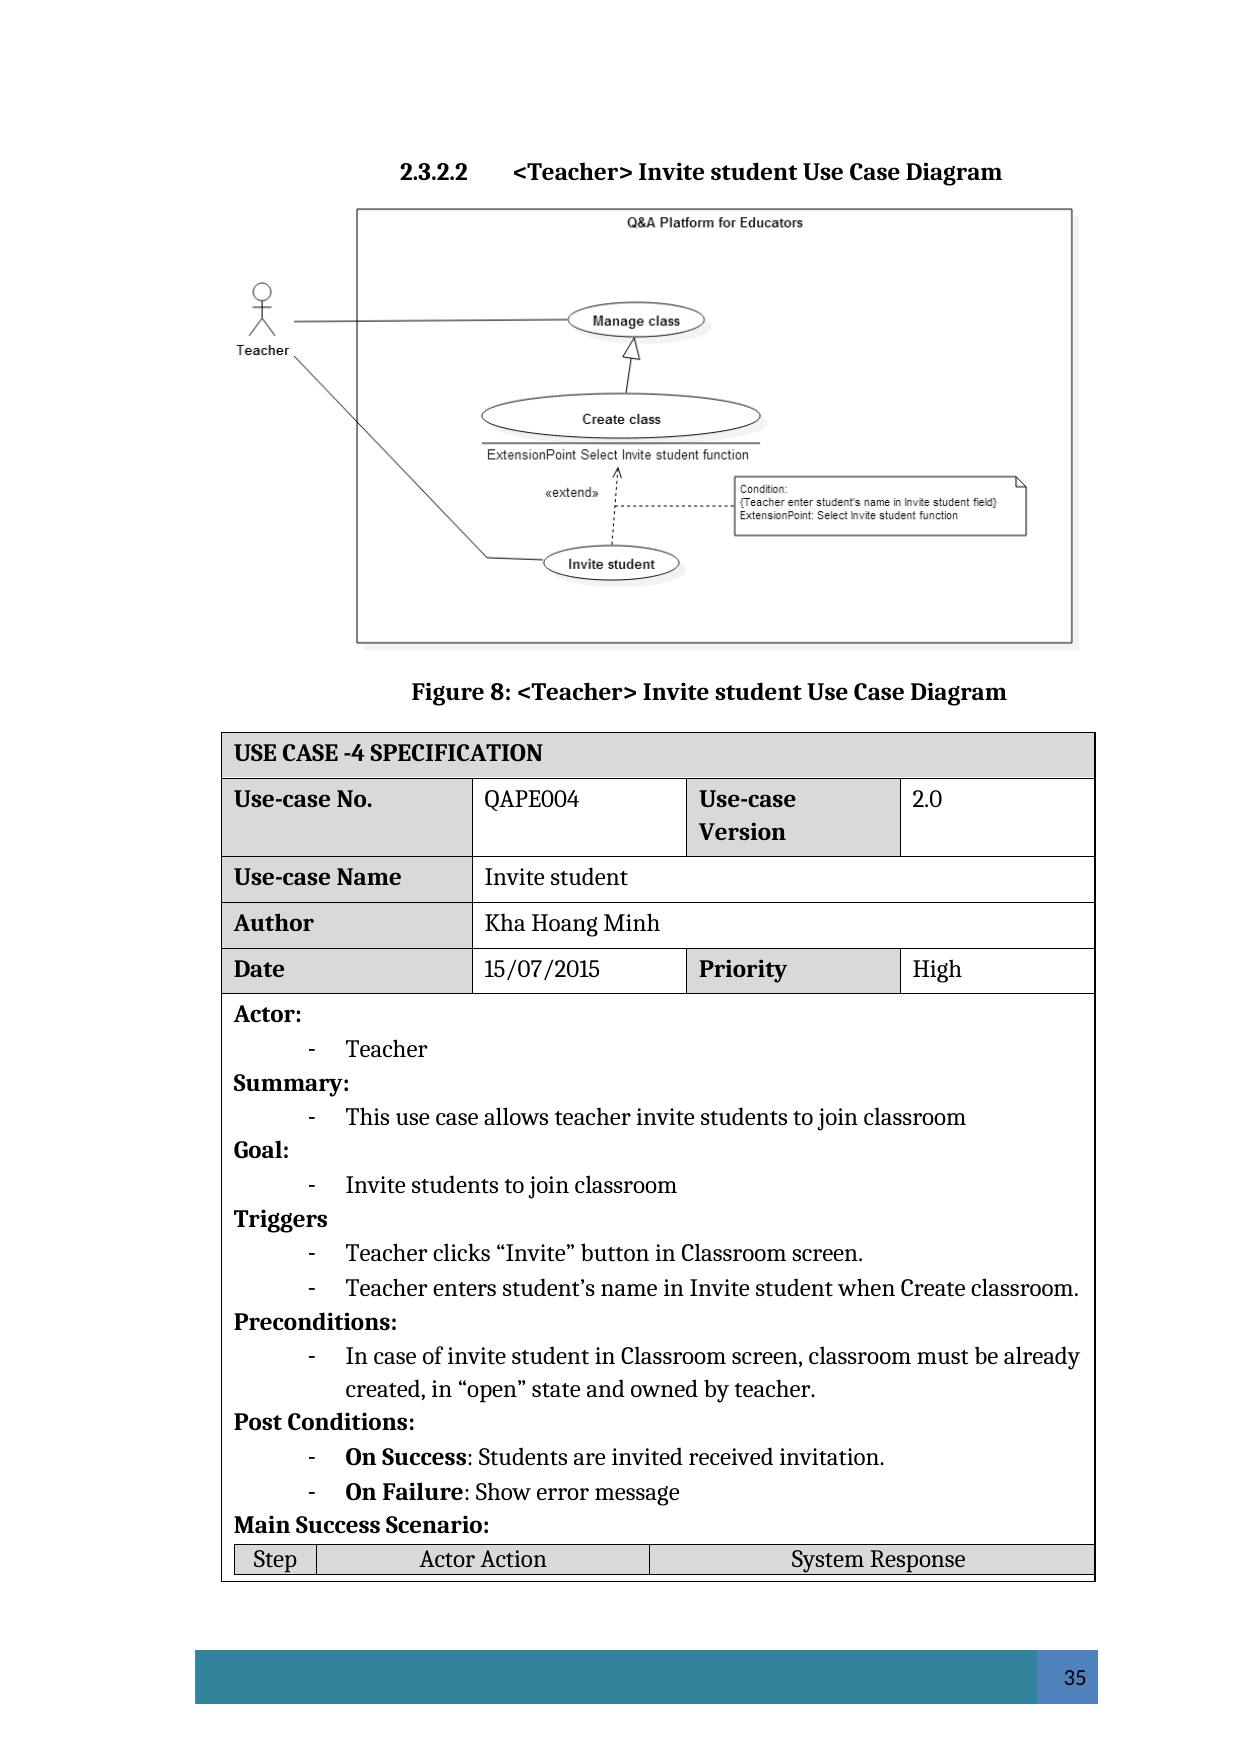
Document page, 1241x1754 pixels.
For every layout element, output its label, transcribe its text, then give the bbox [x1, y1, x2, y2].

table_cell Kha Hoang Minh [473, 903, 1094, 948]
table_cell 15/07/2015 [473, 949, 686, 993]
table_cell Invite student [473, 857, 1094, 902]
table_cell 2.0 [901, 779, 1094, 856]
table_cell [222, 994, 1094, 1581]
table_cell Use-case Name [222, 857, 472, 902]
table_cell Date [222, 949, 472, 993]
table_cell Use-case No. [222, 779, 472, 856]
table_cell Author [222, 903, 472, 948]
table_cell Use-case Version [687, 779, 900, 856]
picture [221, 199, 1082, 653]
table_cell High [901, 949, 1094, 993]
subtitle <Teacher> Invite student Use Case Diagram [400, 158, 1122, 187]
table_header USE CASE -4 SPECIFICATION [222, 733, 1094, 777]
table_cell Priority [687, 949, 900, 993]
text Figure 8: <Teacher> Invite student Use Case Diagram [222, 678, 1122, 707]
table_cell QAPE004 [473, 779, 686, 856]
